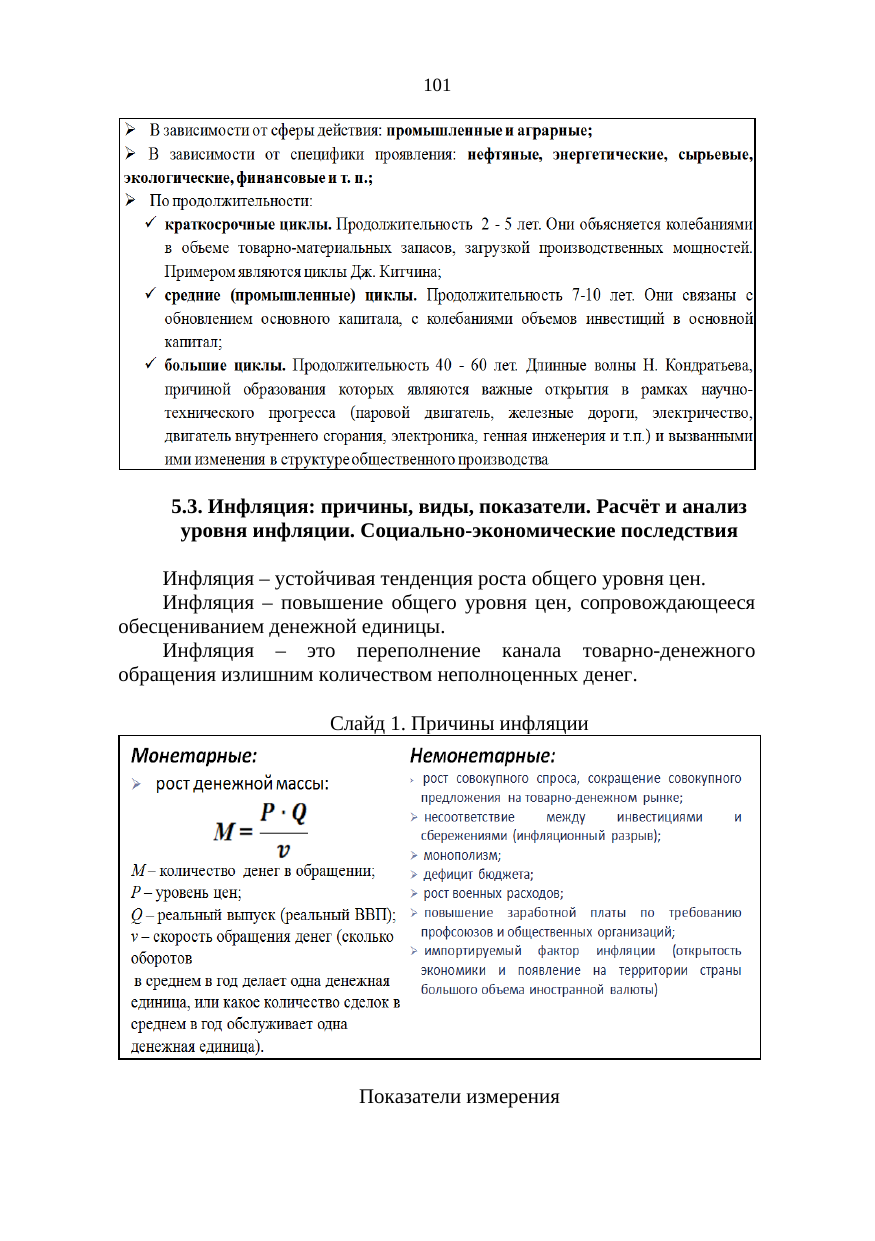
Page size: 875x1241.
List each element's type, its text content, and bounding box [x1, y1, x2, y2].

text Показатели измерения [162, 1083, 756, 1108]
picture [120, 119, 754, 469]
text Инфляция – это переполнение канала товарно-денежного обращения излишним количеством неполноценных денег. [118, 638, 756, 686]
text Слайд 1. Причины инфляции [162, 711, 756, 734]
picture [120, 736, 760, 1058]
text Инфляция – повышение общего уровня цен, сопровождающееся обесцениванием денежной единицы. [118, 590, 756, 638]
text уровня инфляции. Социально-экономические последствия [162, 518, 756, 542]
text 5.3. Инфляция: причины, виды, показатели. Расчёт и анализ [162, 494, 756, 518]
text Инфляция – устойчивая тенденция роста общего уровня цен. [118, 566, 756, 590]
